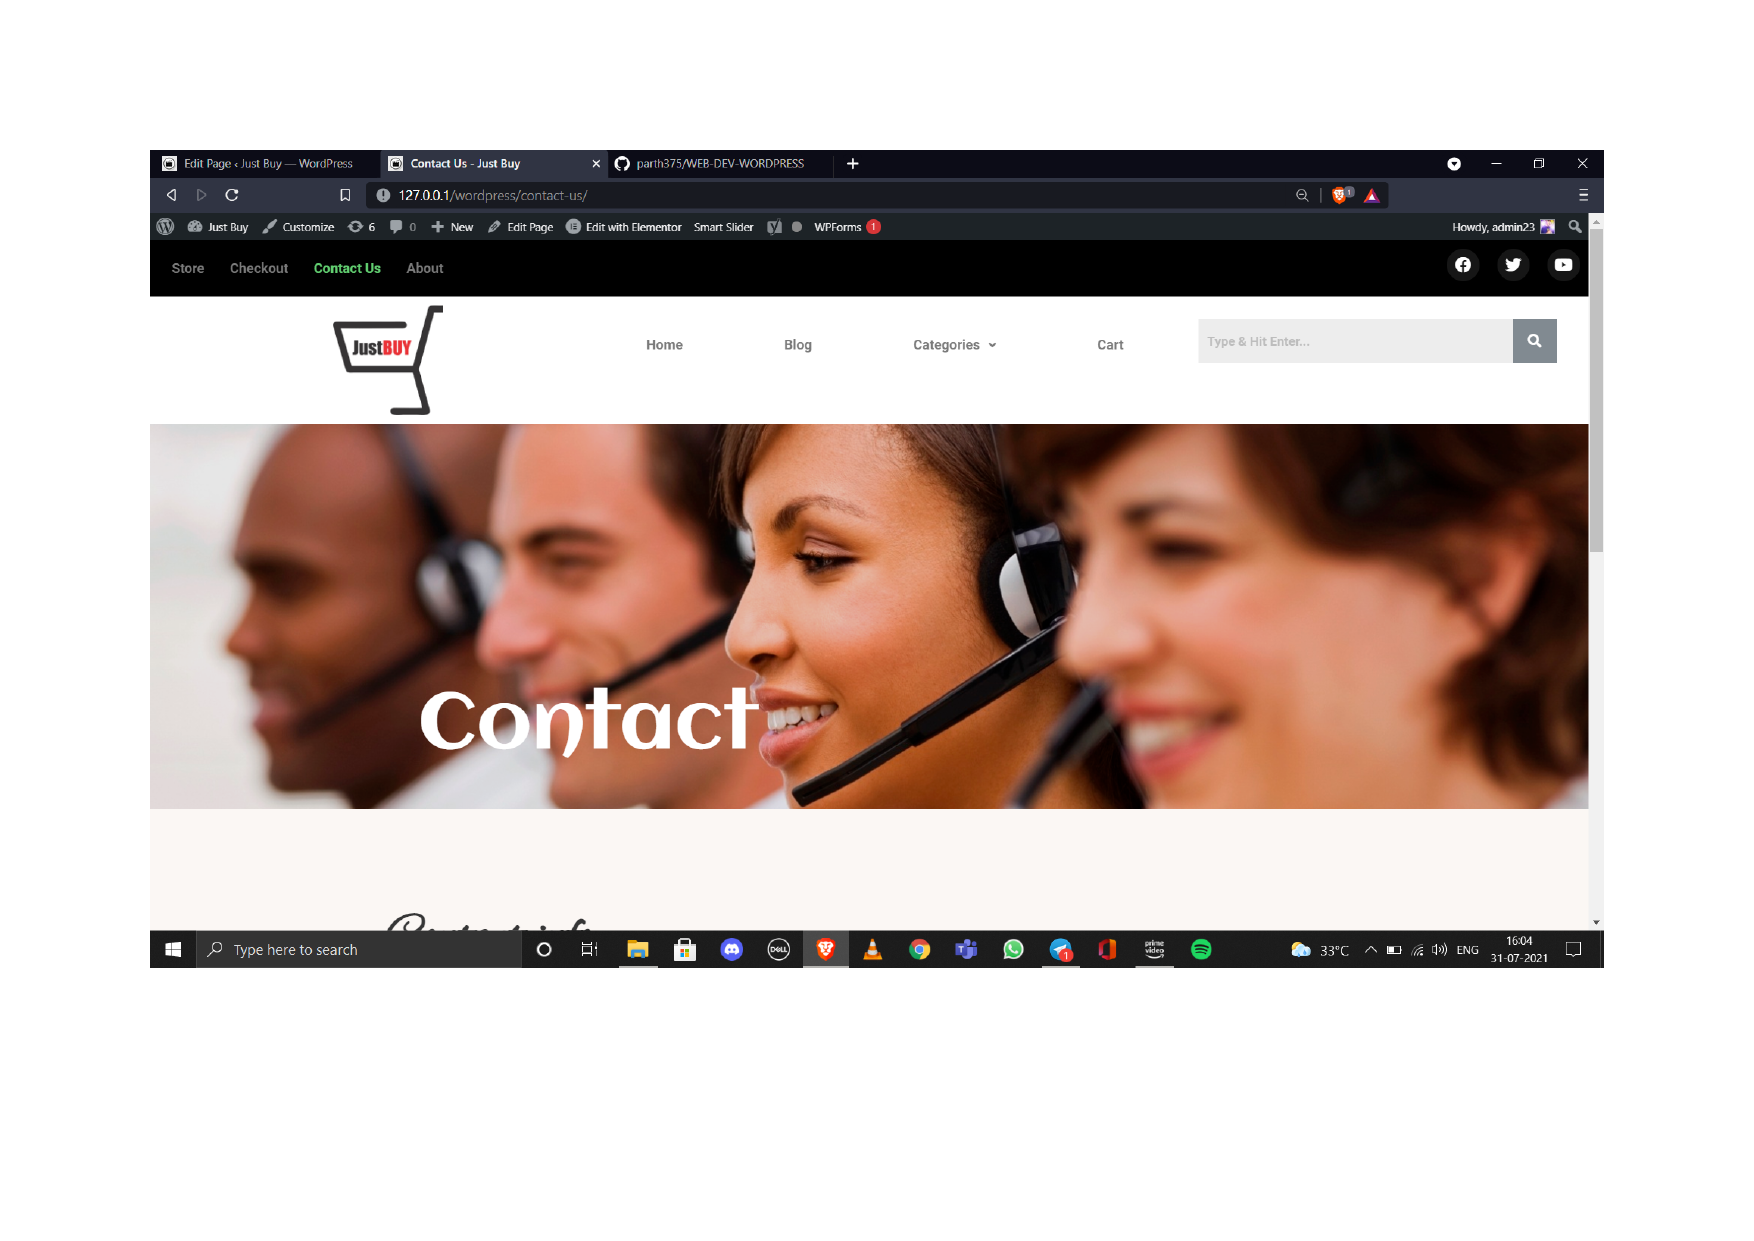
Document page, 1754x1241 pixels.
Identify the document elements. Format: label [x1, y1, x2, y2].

picture [150, 150, 1604, 968]
